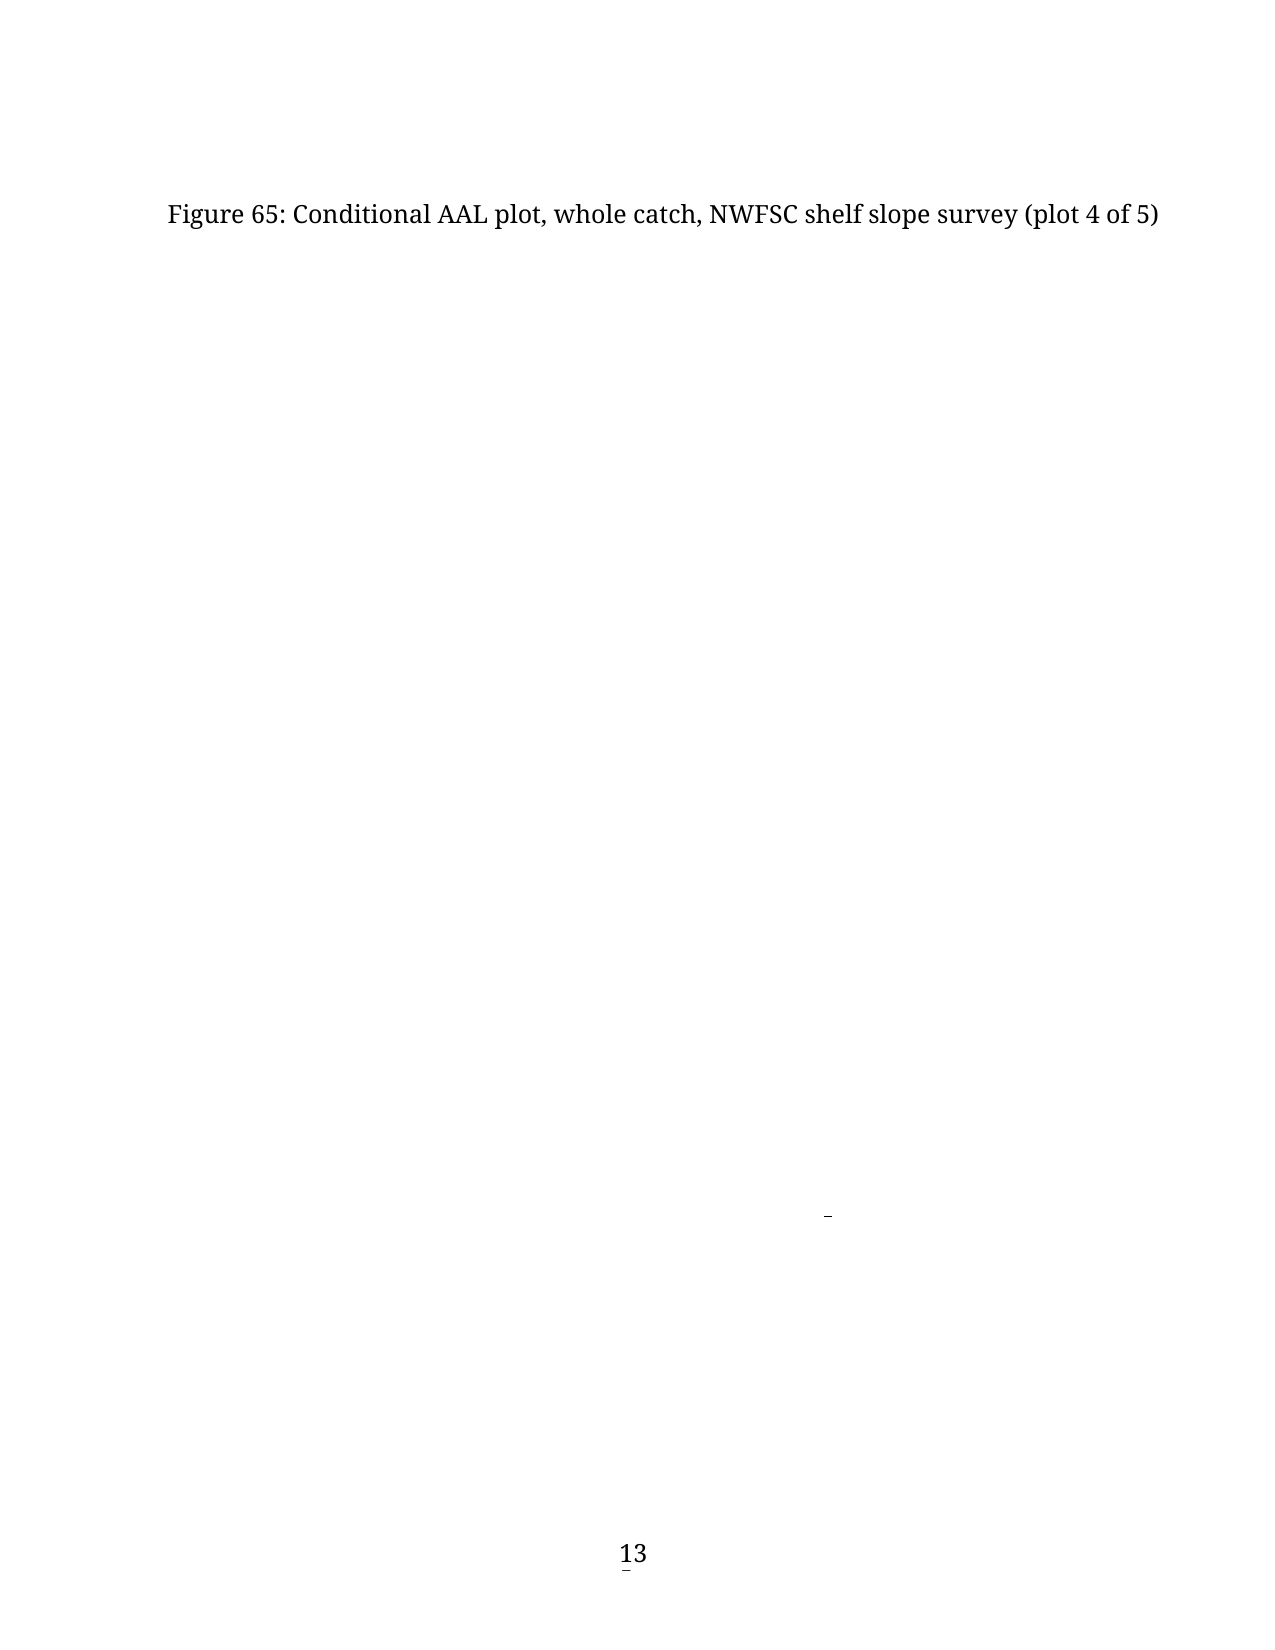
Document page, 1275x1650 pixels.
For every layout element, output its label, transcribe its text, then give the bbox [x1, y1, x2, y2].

text Figure 65: Conditional AAL plot, whole catch, NWFSC shelf slope survey (plot 4 of 5) [167, 197, 1169, 231]
